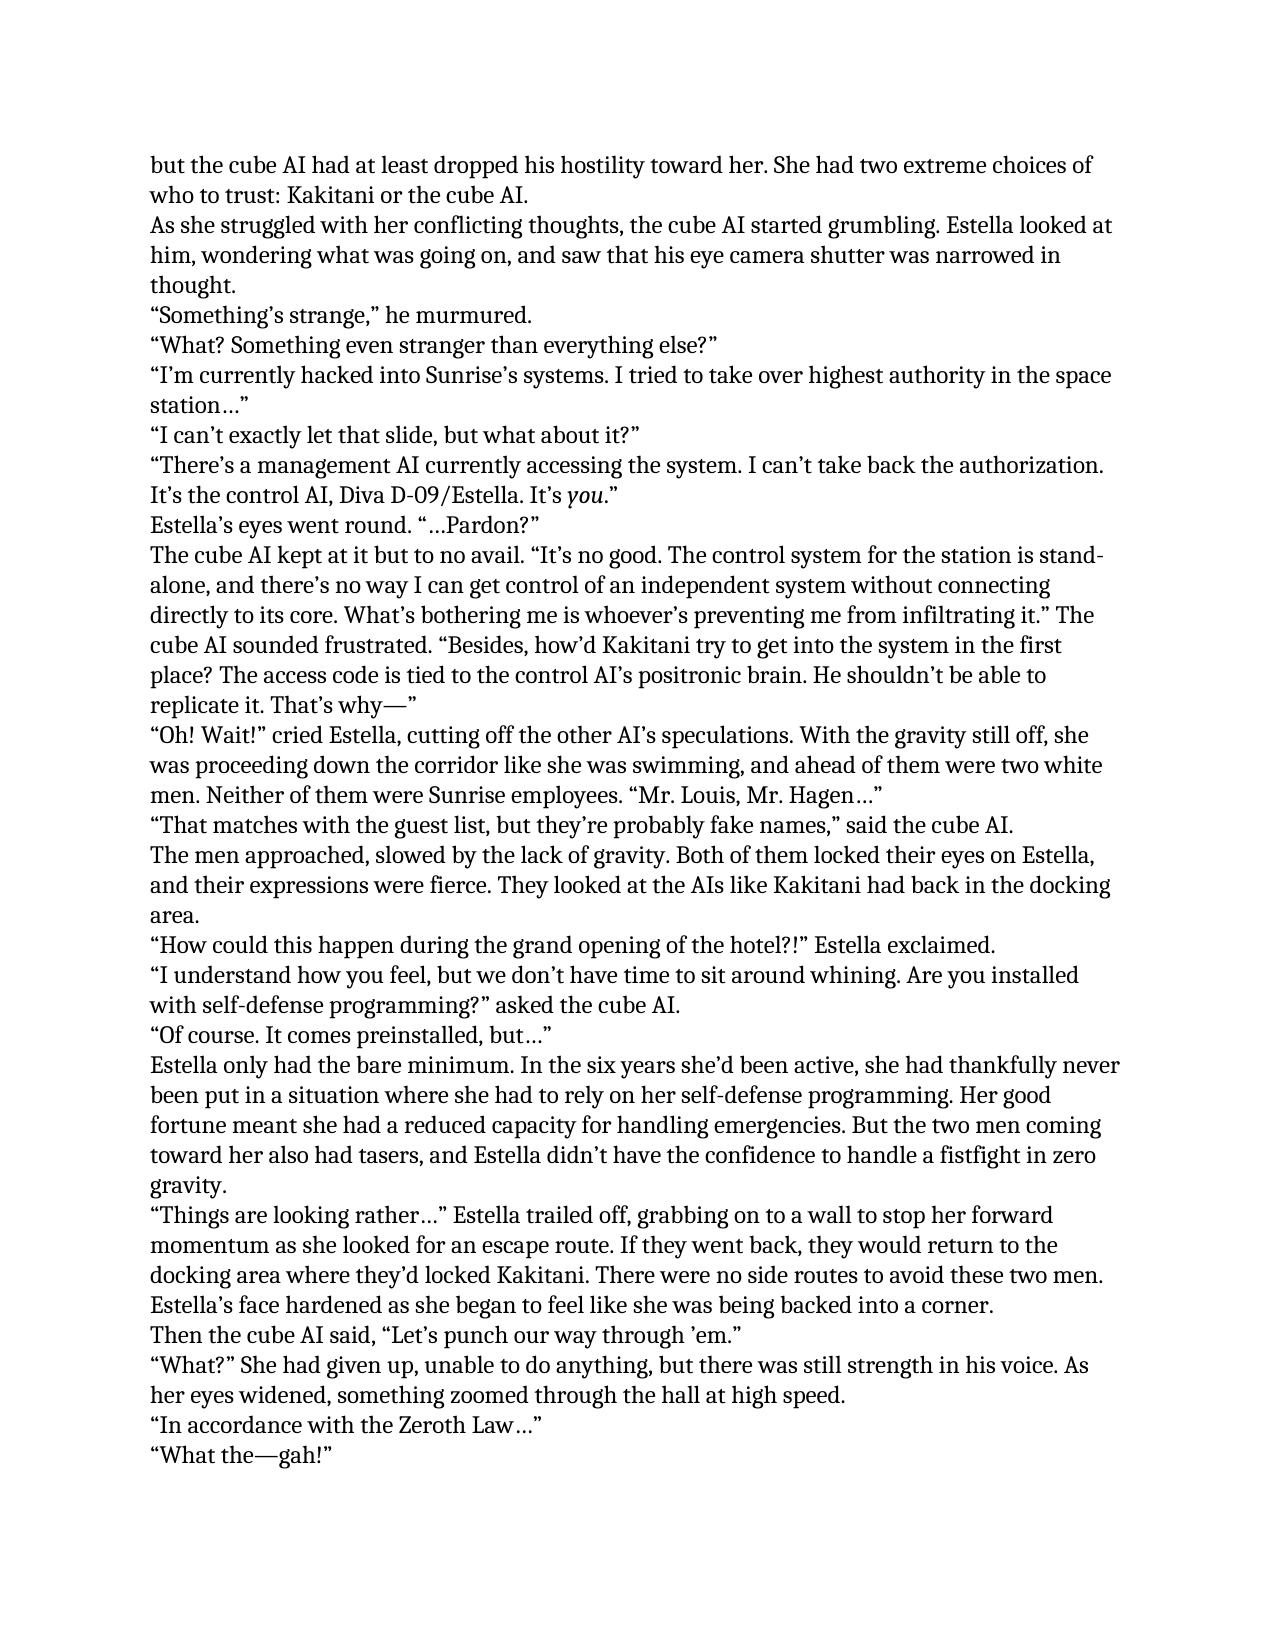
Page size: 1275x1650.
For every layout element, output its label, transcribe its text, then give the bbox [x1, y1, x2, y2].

text “I understand how you feel, but we don’t have time to sit around whining. Are you installed with self-defense programming?” asked the cube AI. [150, 960, 1125, 1020]
text “What? Something even stranger than everything else?” [150, 330, 1125, 360]
text “In accordance with the Zeroth Law…” [150, 1410, 1125, 1440]
text “That matches with the guest list, but they’re probably fake names,” said the cube AI. [150, 810, 1125, 840]
text “Oh! Wait!” cried Estella, cutting off the other AI’s speculations. With the gravity still off, she was proceeding down the corridor like she was swimming, and ahead of them were two white men. Neither of them were Sunrise employees. “Mr. Louis, Mr. Hagen…” [150, 720, 1125, 810]
text “Of course. It comes preinstalled, but…” [150, 1020, 1125, 1050]
text “I’m currently hacked into Sunrise’s systems. I tried to take over highest authority in the space station…” [150, 360, 1125, 420]
text “There’s a management AI currently accessing the system. I can’t take back the authorization. It’s the control AI, Diva D-09/Estella. It’s you.” [150, 450, 1125, 510]
text The cube AI kept at it but to no avail. “It’s no good. The control system for the station is stand-alone, and there’s no way I can get control of an independent system without connecting directly to its core. What’s bothering me is whoever’s preventing me from infiltrating it.” The cube AI sounded frustrated. “Besides, how’d Kakitani try to get into the system in the first place? The access code is tied to the control AI’s positronic brain. He shouldn’t be able to replicate it. That’s why—” [150, 540, 1125, 720]
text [150, 150, 1125, 210]
text “What?” She had given up, unable to do anything, but there was still strength in his voice. As her eyes widened, something zoomed through the hall at high speed. [150, 1350, 1125, 1410]
text Estella’s eyes went round. “…Pardon?” [150, 510, 1125, 540]
text “How could this happen during the grand opening of the hotel?!” Estella exclaimed. [150, 930, 1125, 960]
text The men approached, slowed by the lack of gravity. Both of them locked their eyes on Estella, and their expressions were fierce. They looked at the AIs like Kakitani had back in the docking area. [150, 840, 1125, 930]
text “I can’t exactly let that slide, but what about it?” [150, 420, 1125, 450]
text “Something’s strange,” he murmured. [150, 300, 1125, 330]
text Estella only had the bare minimum. In the six years she’d been active, she had thankfully never been put in a situation where she had to rely on her self-defense programming. Her good fortune meant she had a reduced capacity for handling emergencies. But the two men coming toward her also had tasers, and Estella didn’t have the confidence to handle a fistfight in zero gravity. [150, 1050, 1125, 1200]
text “Things are looking rather…” Estella trailed off, grabbing on to a wall to stop her forward momentum as she looked for an escape route. If they went back, they would return to the docking area where they’d locked Kakitani. There were no side routes to avoid these two men. Estella’s face hardened as she began to feel like she was being backed into a corner. [150, 1200, 1125, 1320]
text As she struggled with her conflicting thoughts, the cube AI started grumbling. Estella looked at him, wondering what was going on, and saw that his eye camera shutter was narrowed in thought. [150, 210, 1125, 300]
text “What the—gah!” [150, 1440, 1125, 1470]
text Then the cube AI said, “Let’s punch our way through ’em.” [150, 1320, 1125, 1350]
